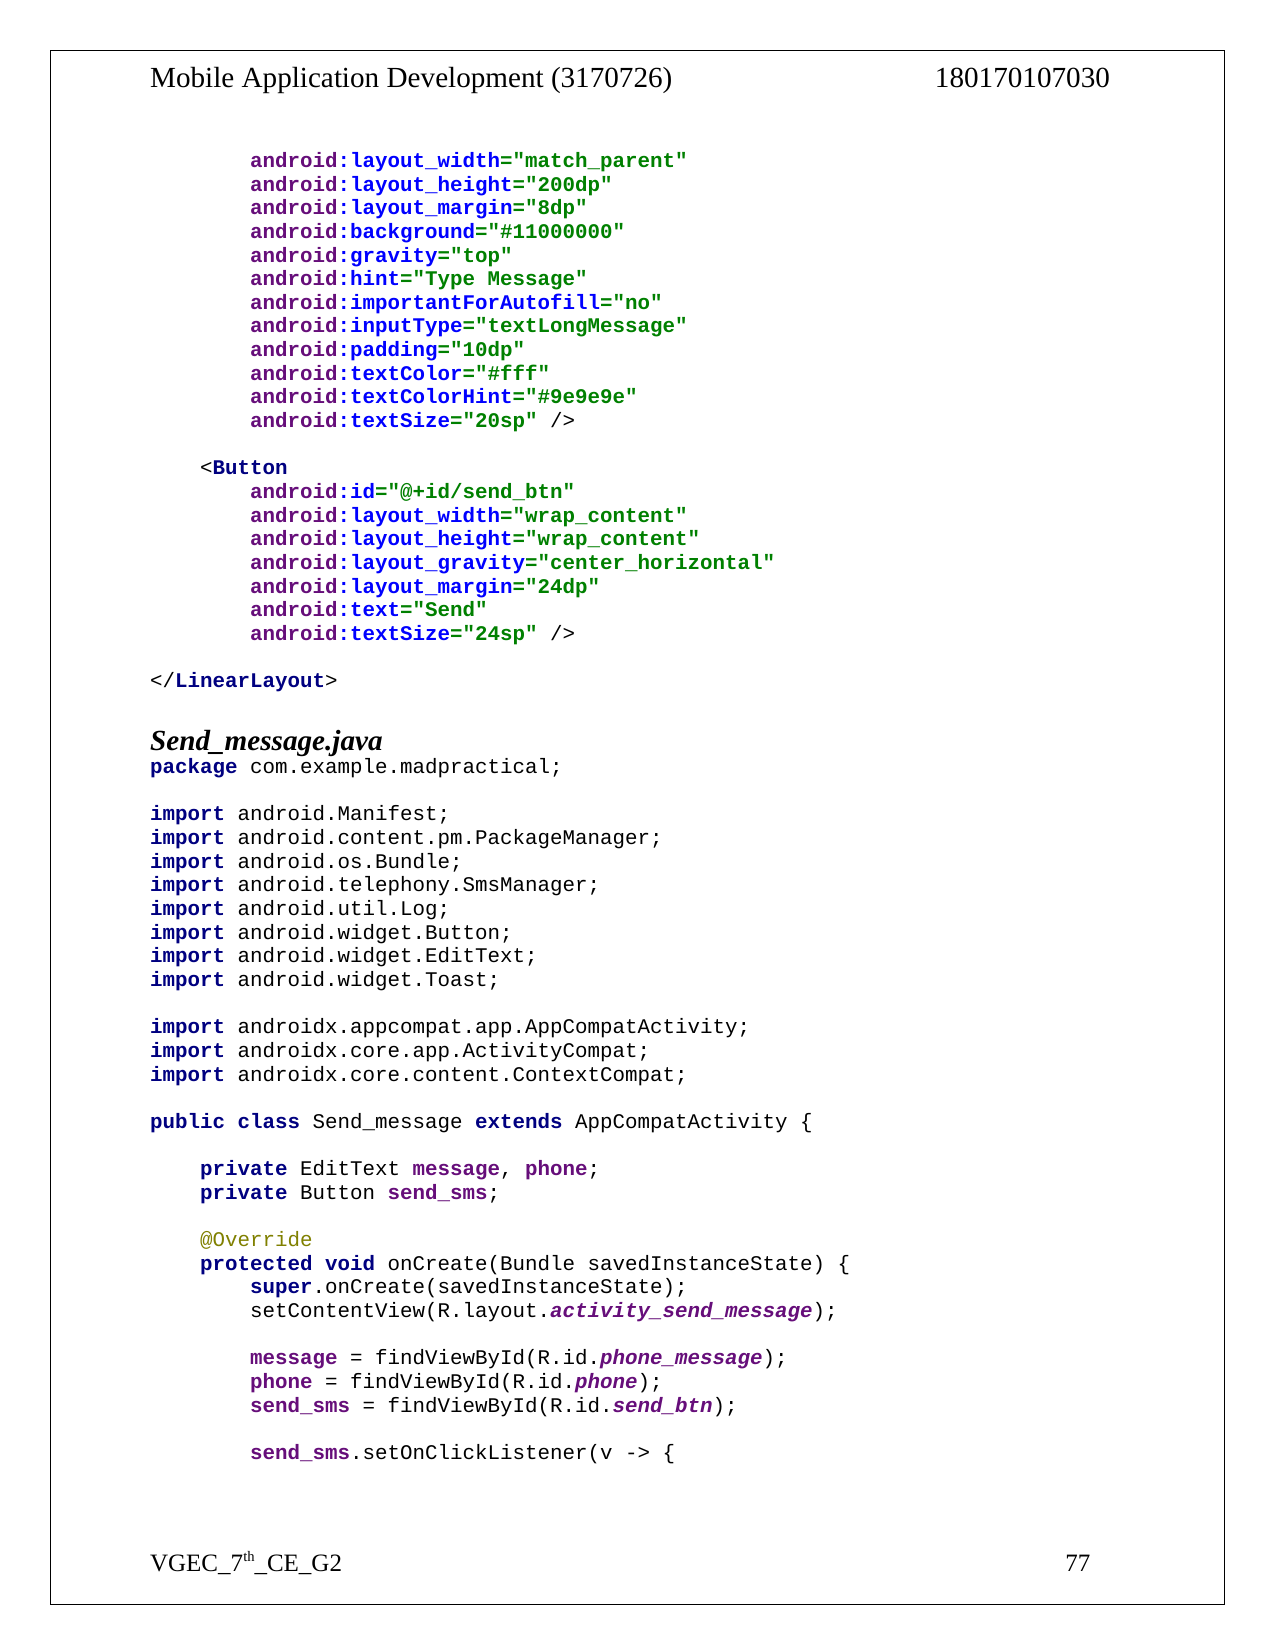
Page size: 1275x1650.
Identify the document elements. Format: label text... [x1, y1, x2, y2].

text Send_message.java [150, 723, 1125, 756]
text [150, 756, 1125, 1489]
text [150, 150, 1125, 694]
